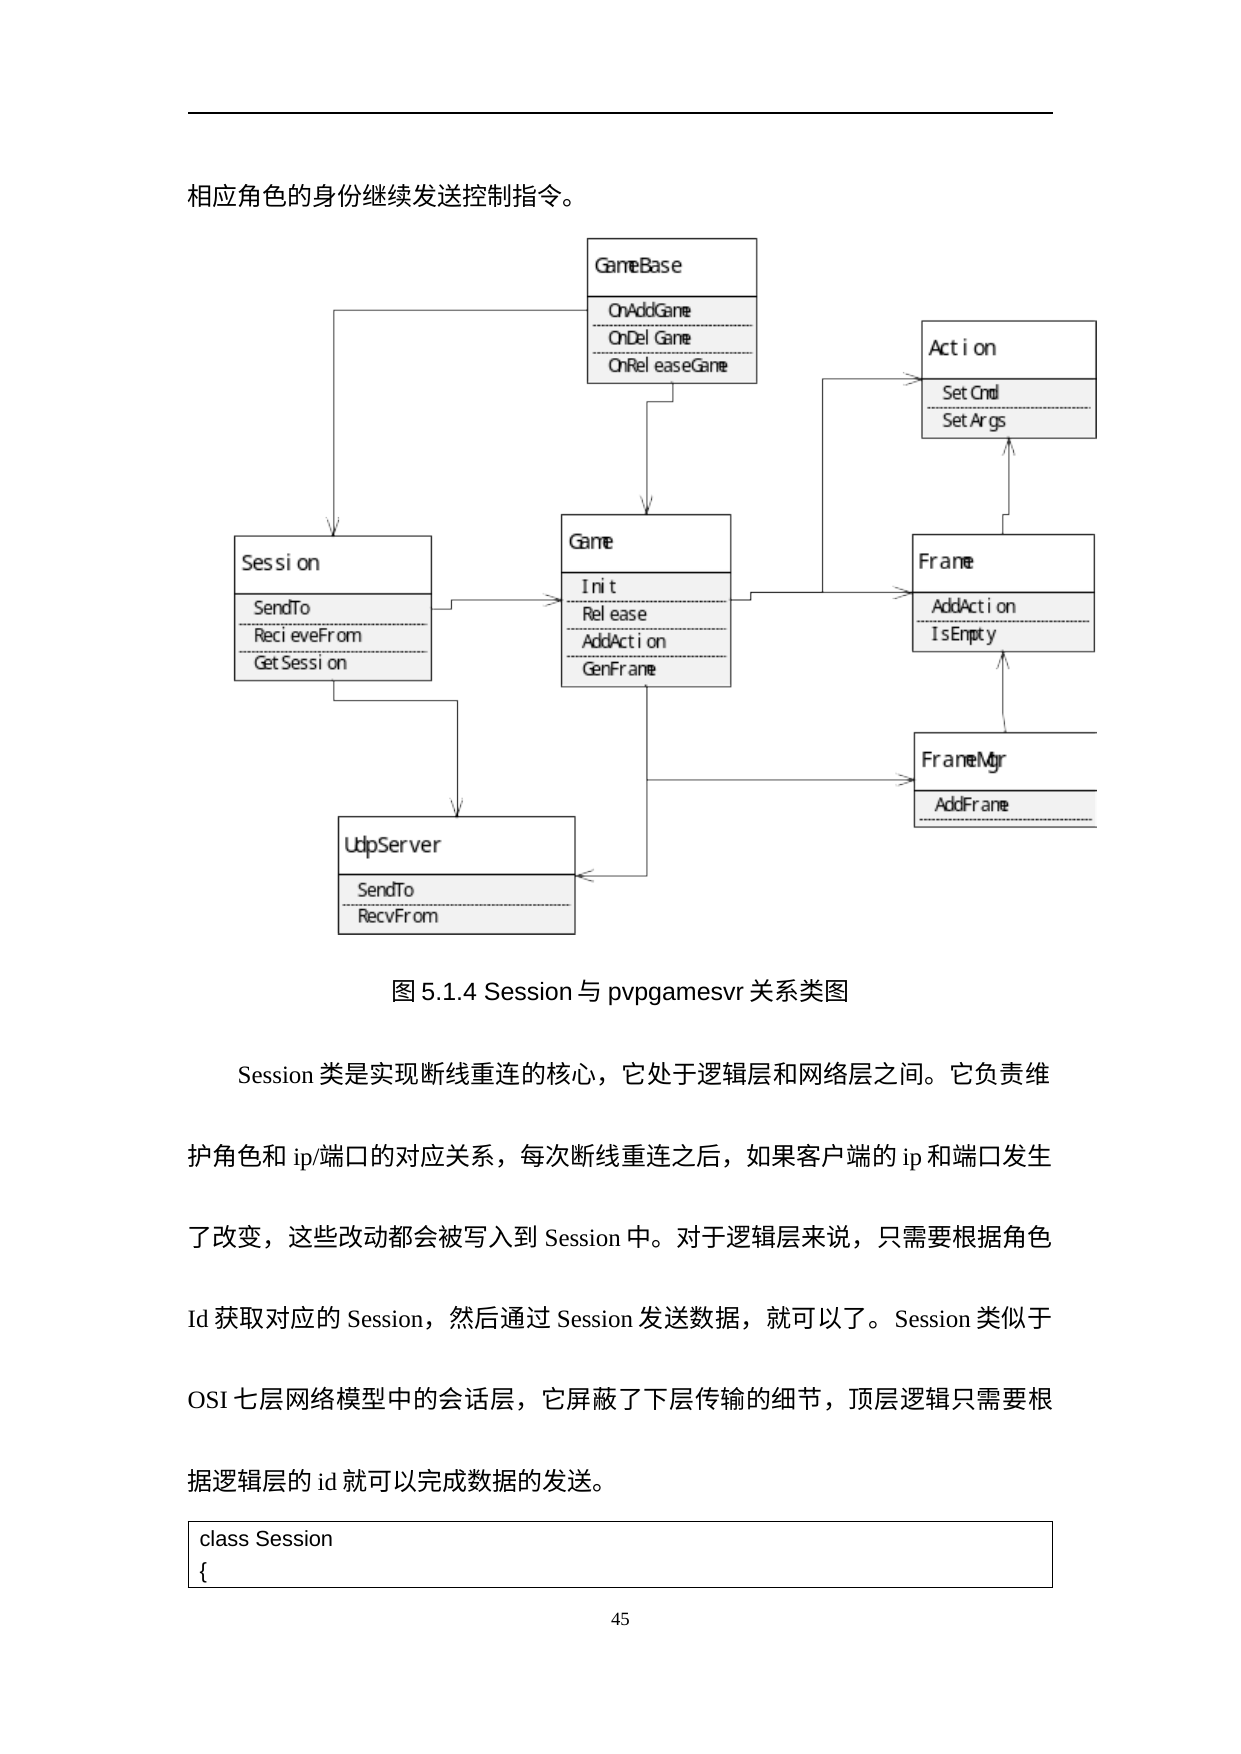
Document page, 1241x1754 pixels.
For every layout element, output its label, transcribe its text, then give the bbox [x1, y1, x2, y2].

text Session类是实现断线重连的核心，它处于逻辑层和网络层之间。它负责维护角色和ip/端口的对应关系，每次断线重连之后，如果客户端的ip和端口发生了改变，这些改动都会被写入到Session中。对于逻辑层来说，只需要根据角色Id获取对应的Session，然后通过Session发送数据，就可以了。Session类似于OSI七层网络模型中的会话层，它屏蔽了下层传输的细节，顶层逻辑只需要根据逻辑层的id就可以完成数据的发送。 [187, 1040, 1053, 1512]
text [187, 162, 1053, 227]
text 图5.1.4 Session与pvpgamesvr关系类图 [187, 957, 1053, 1022]
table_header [189, 1522, 1052, 1587]
